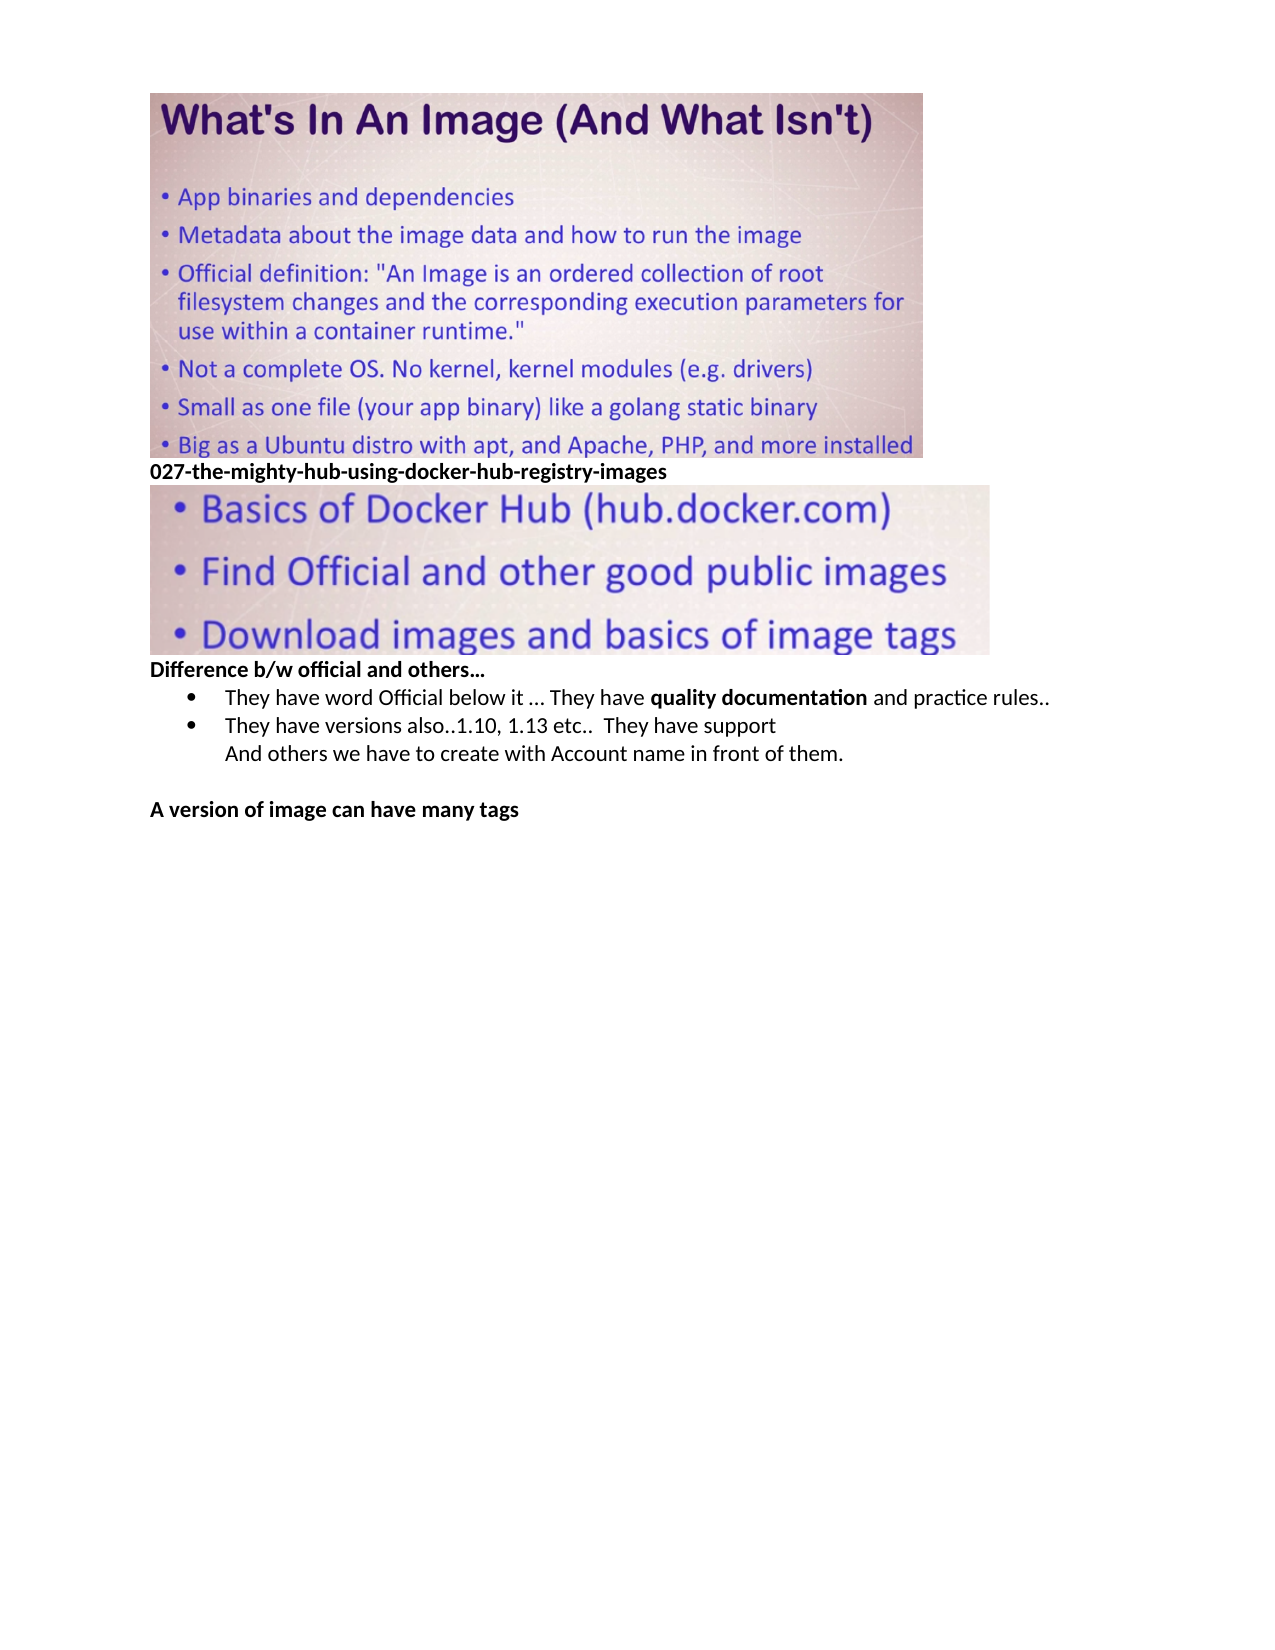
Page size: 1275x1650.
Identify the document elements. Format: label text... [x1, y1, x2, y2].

list They have versions also..1.10, 1.13 etc.. They have support [187, 711, 1125, 739]
text 027-the-mighty-hub-using-docker-hub-registry-images [150, 457, 1125, 485]
picture [150, 93, 923, 458]
list They have word Official below it … They have quality documentation and practice rules.. [187, 683, 1125, 711]
picture [150, 485, 990, 655]
text Difference b/w official and others… [150, 655, 1125, 683]
text A version of image can have many tags [150, 795, 1125, 823]
list And others we have to create with Account name in front of them. [225, 739, 1125, 767]
